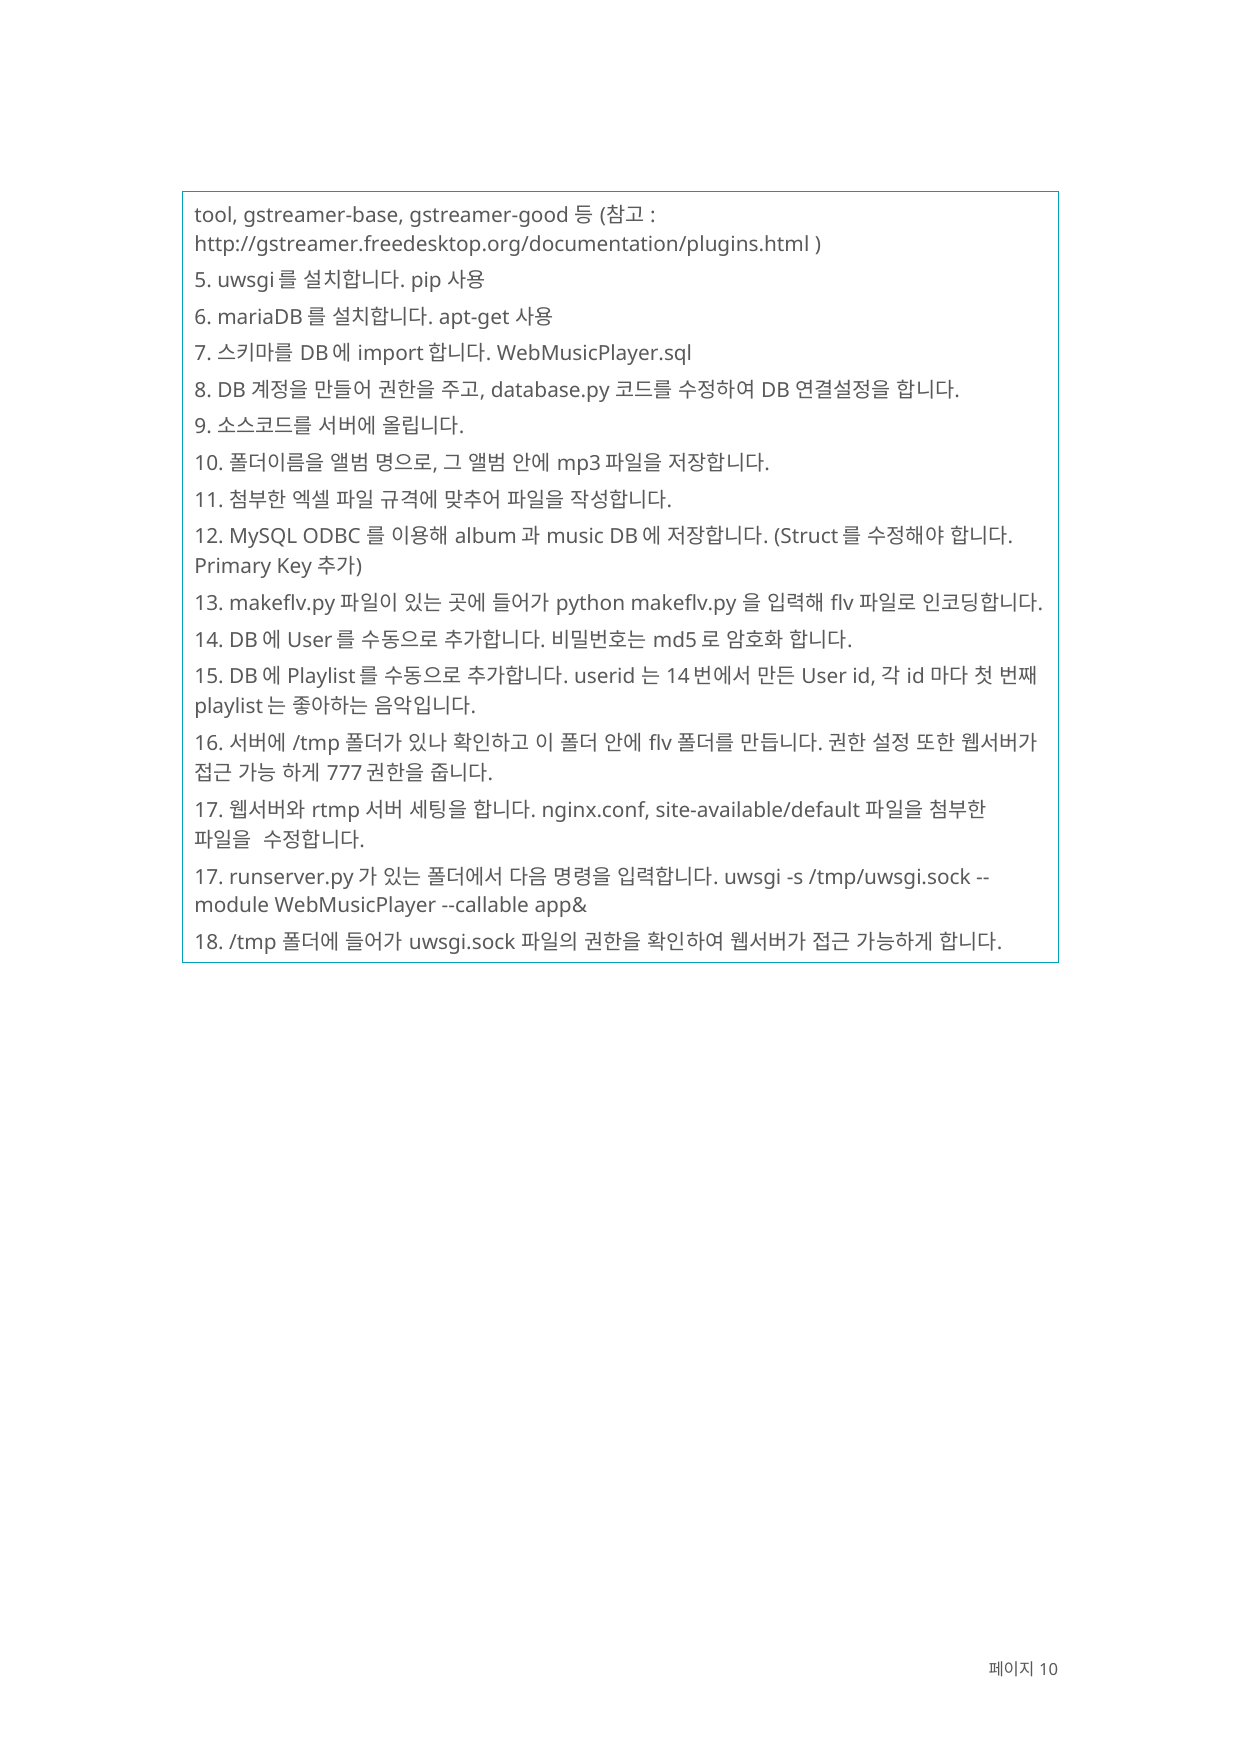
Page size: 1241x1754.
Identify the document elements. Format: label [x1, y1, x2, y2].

table_cell [183, 192, 1058, 962]
